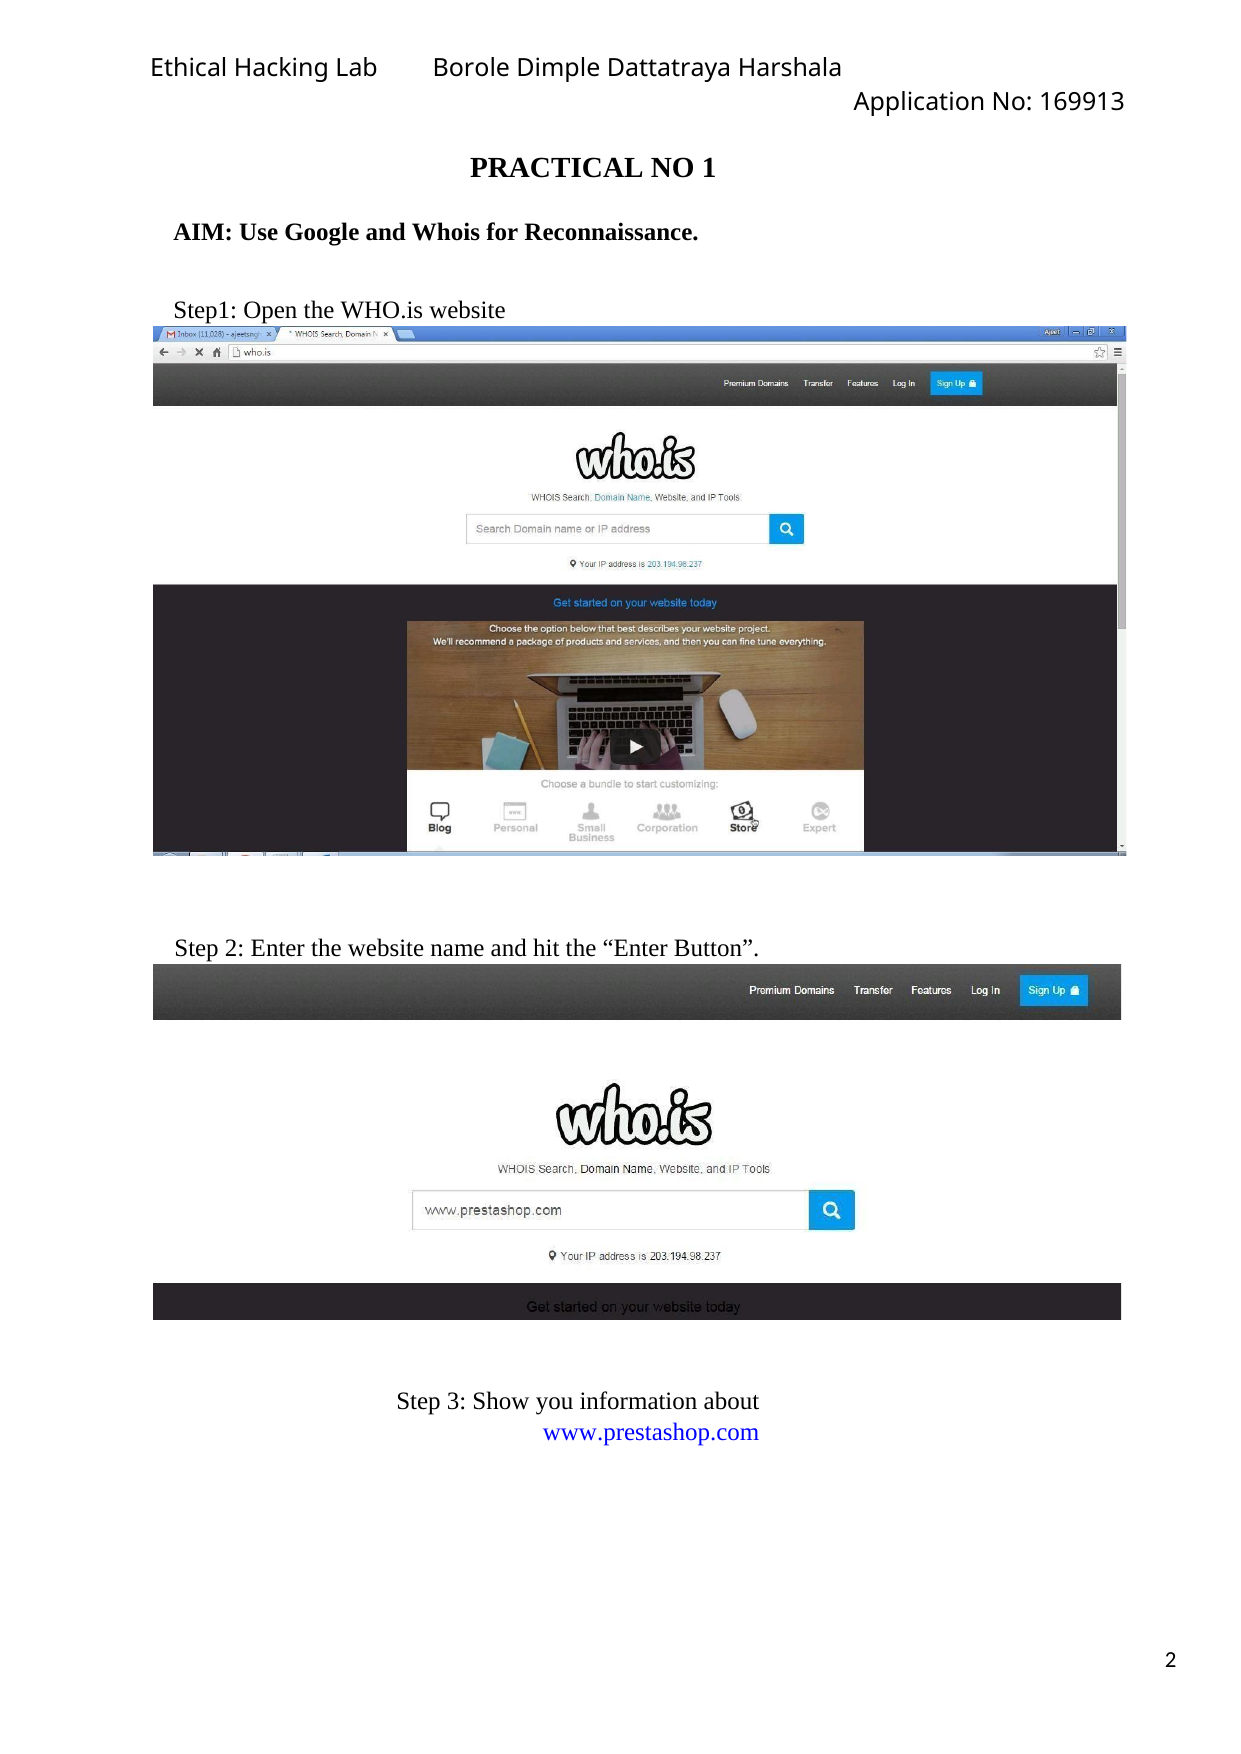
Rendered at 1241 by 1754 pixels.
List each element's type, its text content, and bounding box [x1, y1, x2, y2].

text AIM: Use Google and Whois for Reconnaissance. [173, 217, 1098, 246]
text Step 3: Show you information about www.prestashop.com [151, 1386, 759, 1446]
text PRACTICAL NO 1 [151, 150, 716, 183]
picture [153, 964, 1122, 1320]
picture [153, 326, 1127, 856]
text Step1: Open the WHO.is website [173, 295, 1097, 324]
text Step 2: Enter the website name and hit the “Enter Button”. [151, 933, 1059, 962]
